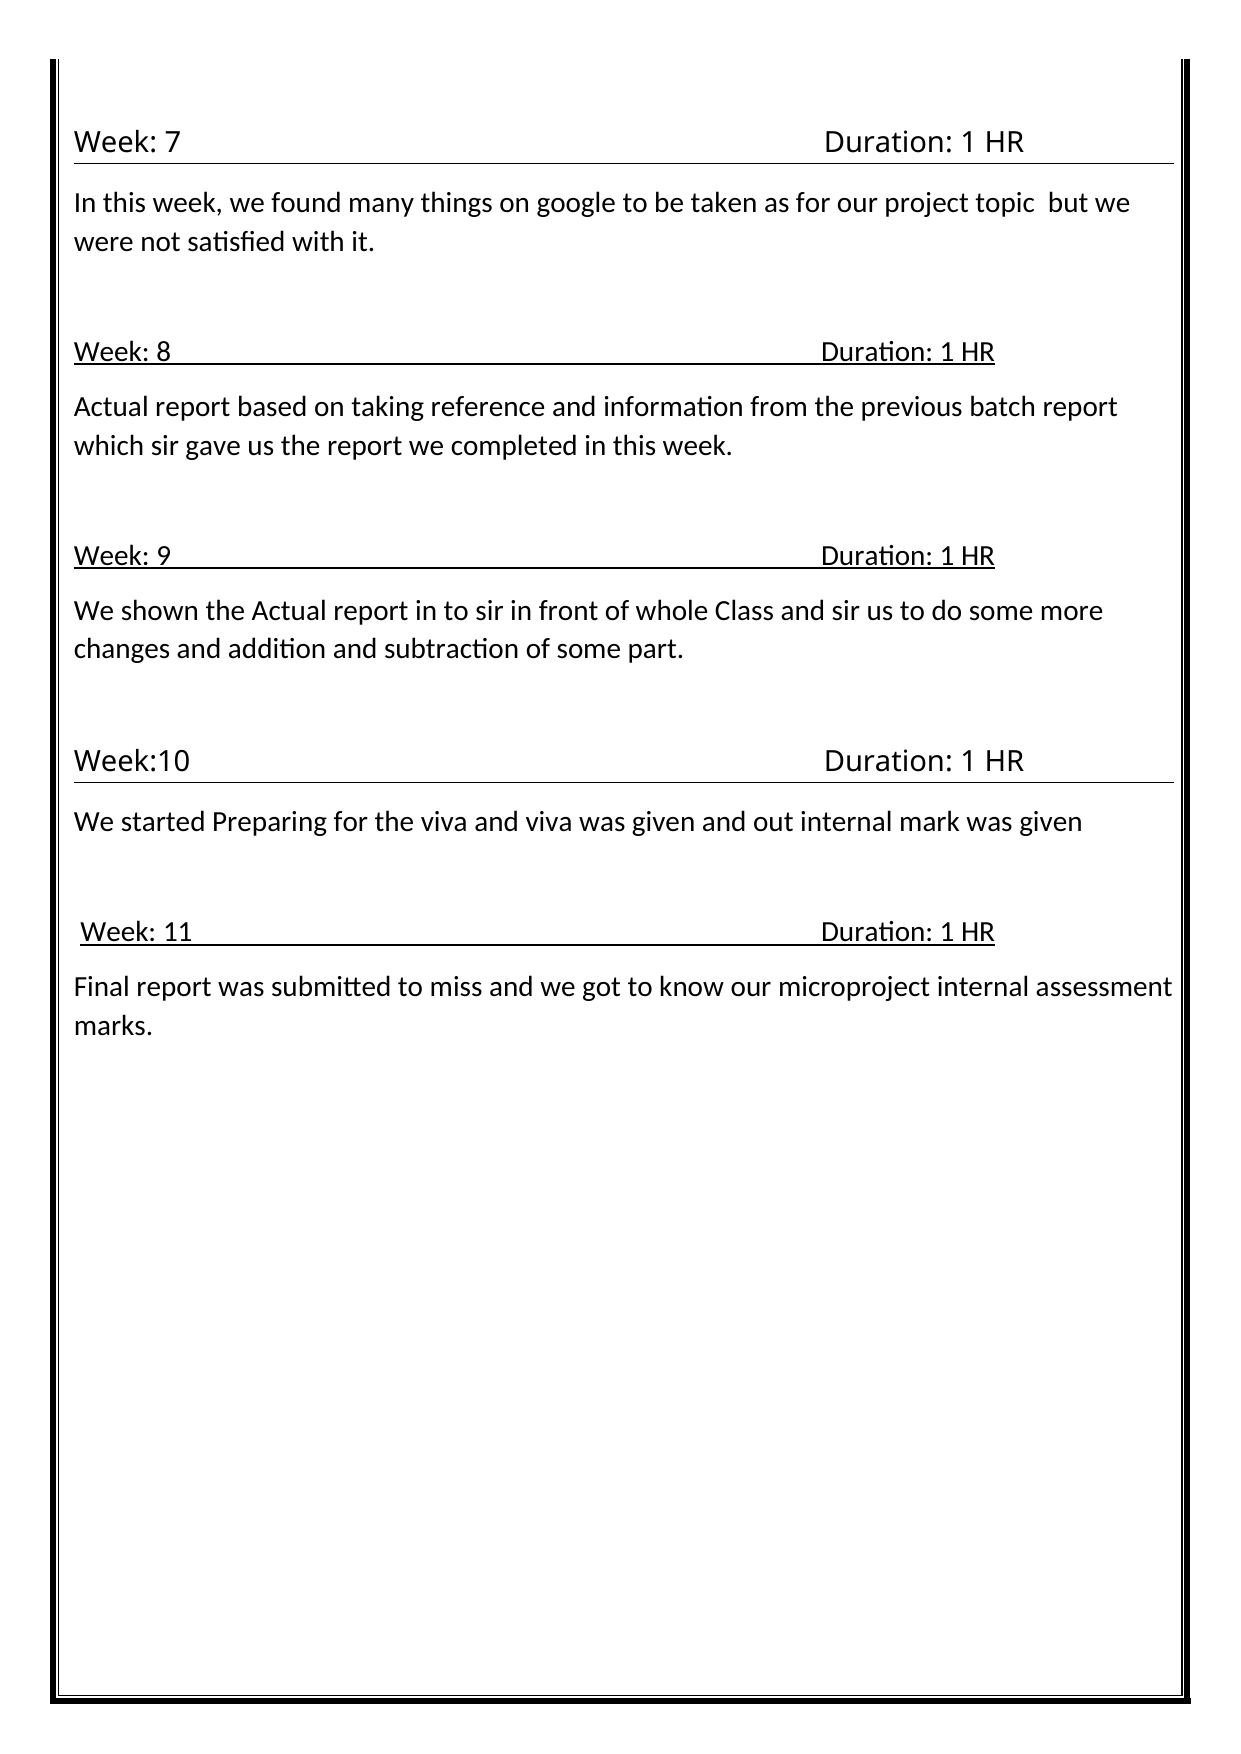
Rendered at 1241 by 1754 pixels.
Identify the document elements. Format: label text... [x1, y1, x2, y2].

text Week: 11 Duration: 1 HR [73, 913, 1174, 949]
text Week: 8 Duration: 1 HR [73, 333, 1174, 369]
text Final report was submitted to miss and we got to know our microproject internal assessment marks. [73, 968, 1174, 1042]
text We started Preparing for the viva and viva was given and out internal mark was given [73, 803, 1174, 839]
text Week: 9 Duration: 1 HR [73, 537, 1174, 572]
text We shown the Actual report in to sir in front of whole Class and sir us to do some more changes and addition and subtraction of some part. [73, 592, 1174, 666]
text Week:10 Duration: 1 HR [73, 741, 1174, 783]
text In this week, we found many things on google to be taken as for our project topic but we were not satisfied with it. [73, 184, 1174, 258]
text Actual report based on taking reference and information from the previous batch report which sir gave us the report we completed in this week. [73, 388, 1174, 462]
text Week: 7 Duration: 1 HR [73, 122, 1174, 164]
